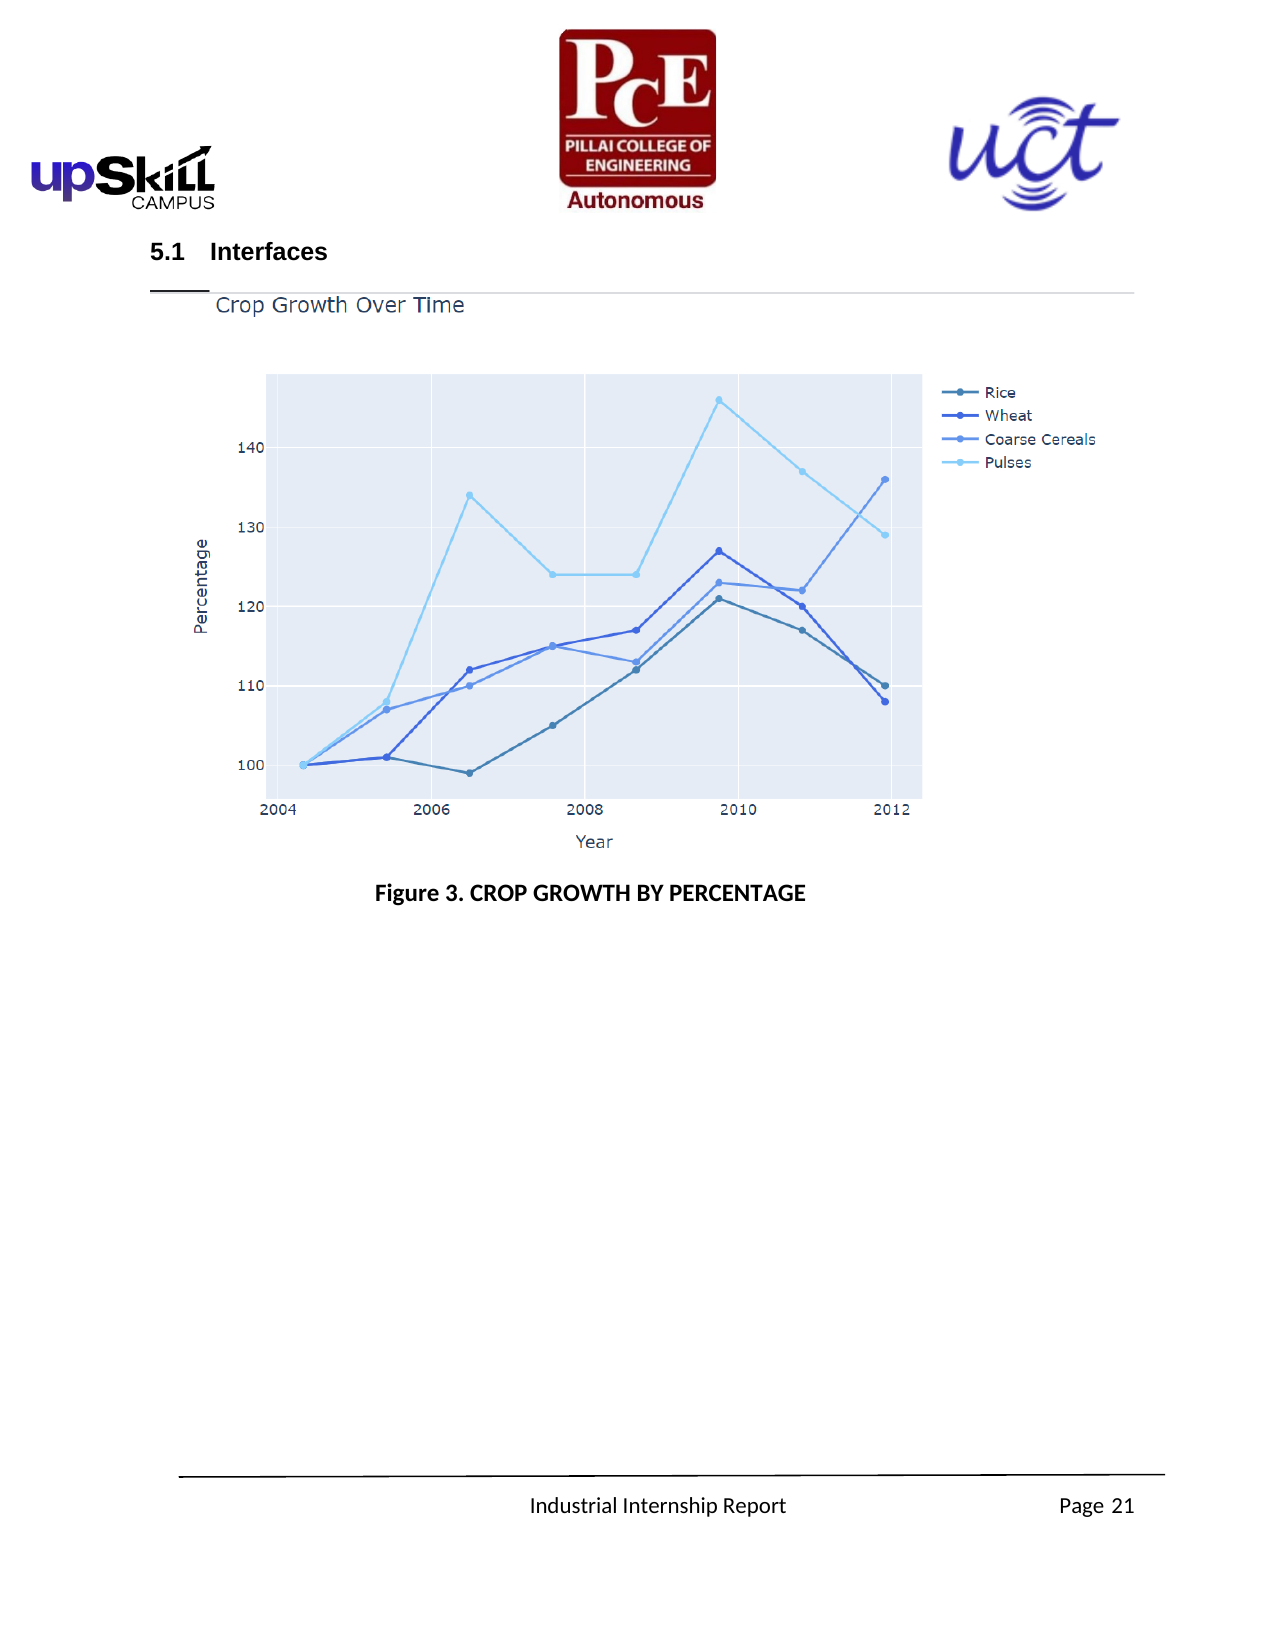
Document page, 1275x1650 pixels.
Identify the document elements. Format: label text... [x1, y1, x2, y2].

picture [558, 28, 717, 213]
text Figure 3. CROP GROWTH BY PERCENTAGE [150, 877, 1134, 907]
picture [0, 133, 246, 213]
picture [946, 87, 1125, 213]
picture [150, 290, 1135, 852]
subtitle Interfaces [150, 241, 1134, 266]
